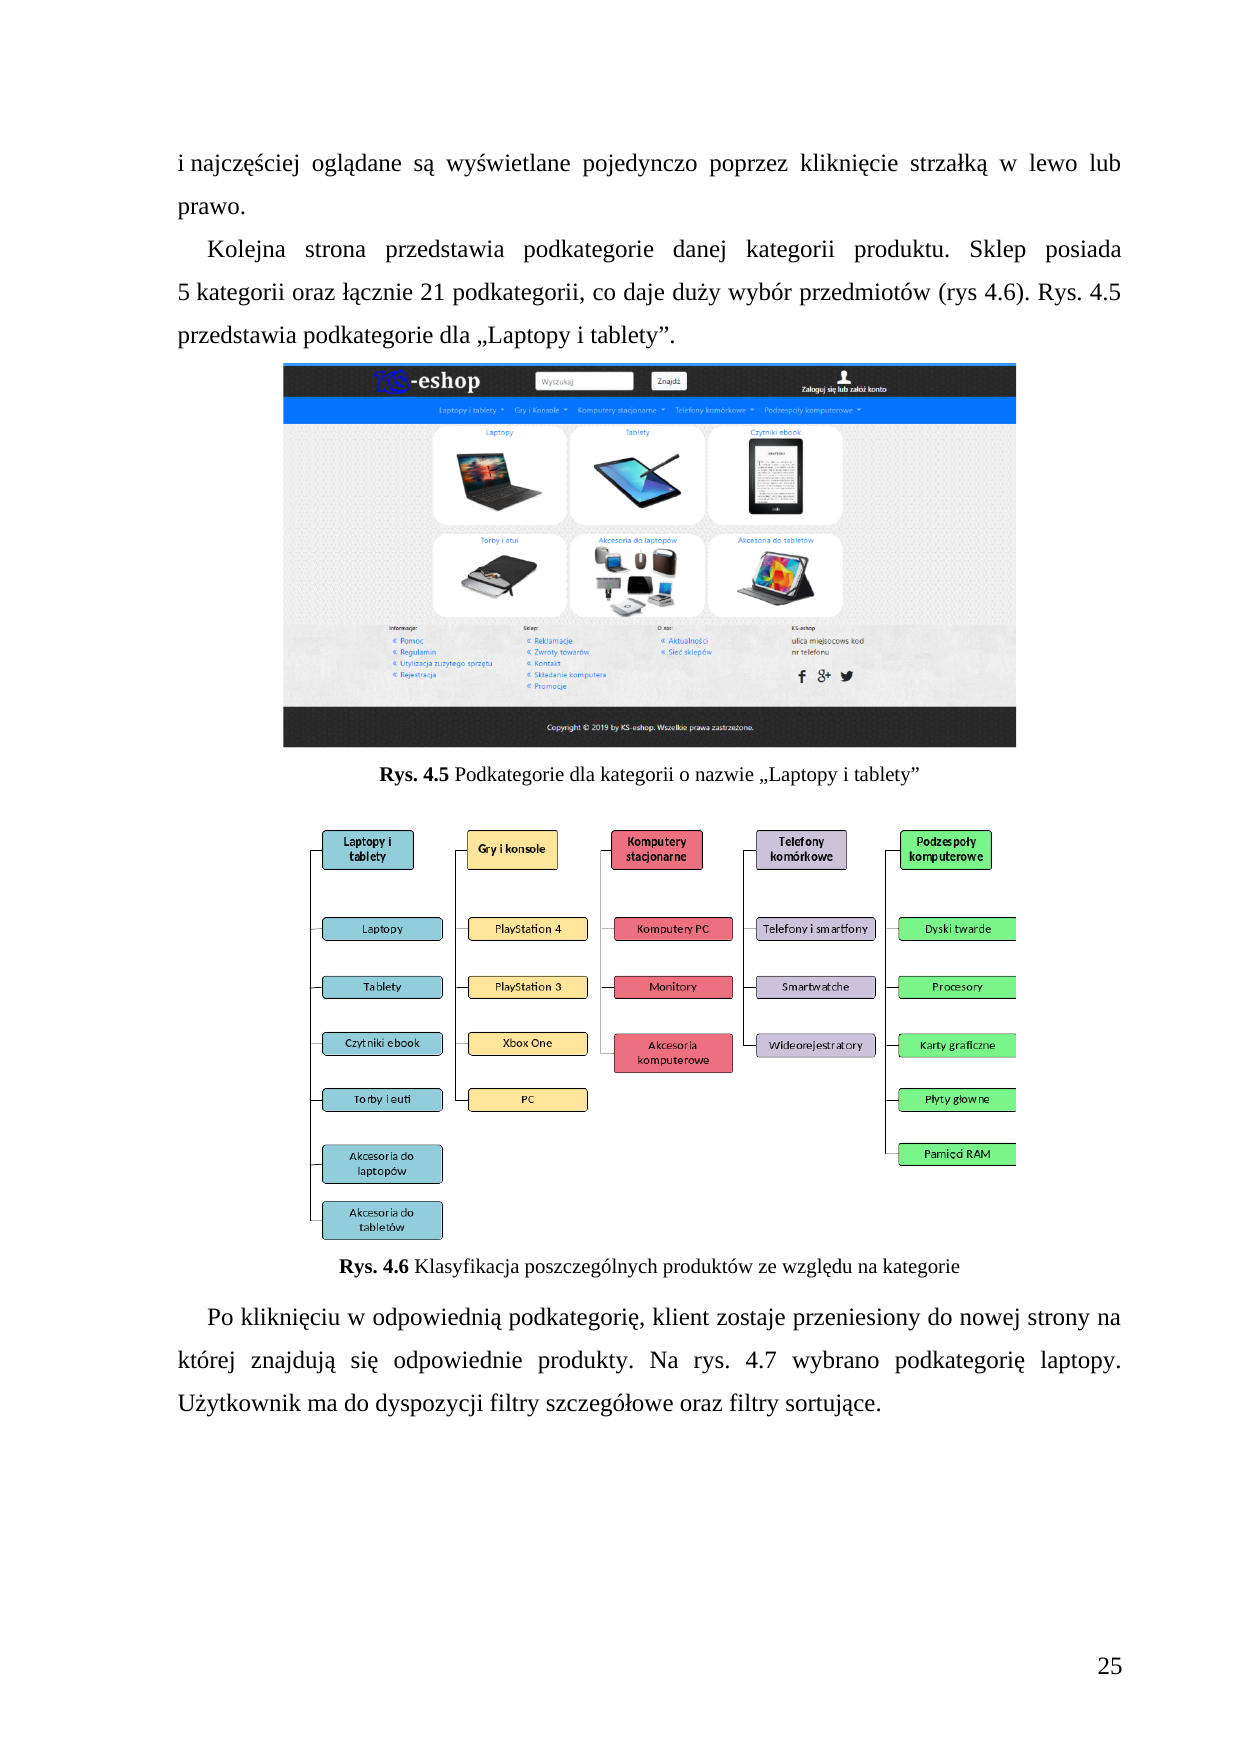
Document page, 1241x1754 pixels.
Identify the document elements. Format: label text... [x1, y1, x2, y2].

text Rys. 4.6 Klasyfikacja poszczególnych produktów ze względu na kategorie [177, 1254, 1122, 1278]
text Po kliknięciu w odpowiednią podkategorię, klient zostaje przeniesiony do nowej strony na której znajdują się odpowiednie produkty. Na rys. 4.7 wybrano podkategorię laptopy. Użytkownik ma do dyspozycji filtry szczegółowe oraz filtry sortujące. [177, 1302, 1122, 1417]
picture [283, 363, 1017, 748]
text Kolejna strona przedstawia podkategorie danej kategorii produktu. Sklep posiada 5 kategorii oraz łącznie 21 podkategorii, co daje duży wybór przedmiotów (rys 4.6). Rys. 4.5 przedstawia podkategorie dla „Laptopy i tablety”. [177, 234, 1122, 349]
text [177, 148, 1122, 219]
text Rys. 4.5 Podkategorie dla kategorii o nazwie „Laptopy i tablety” [177, 762, 1122, 786]
